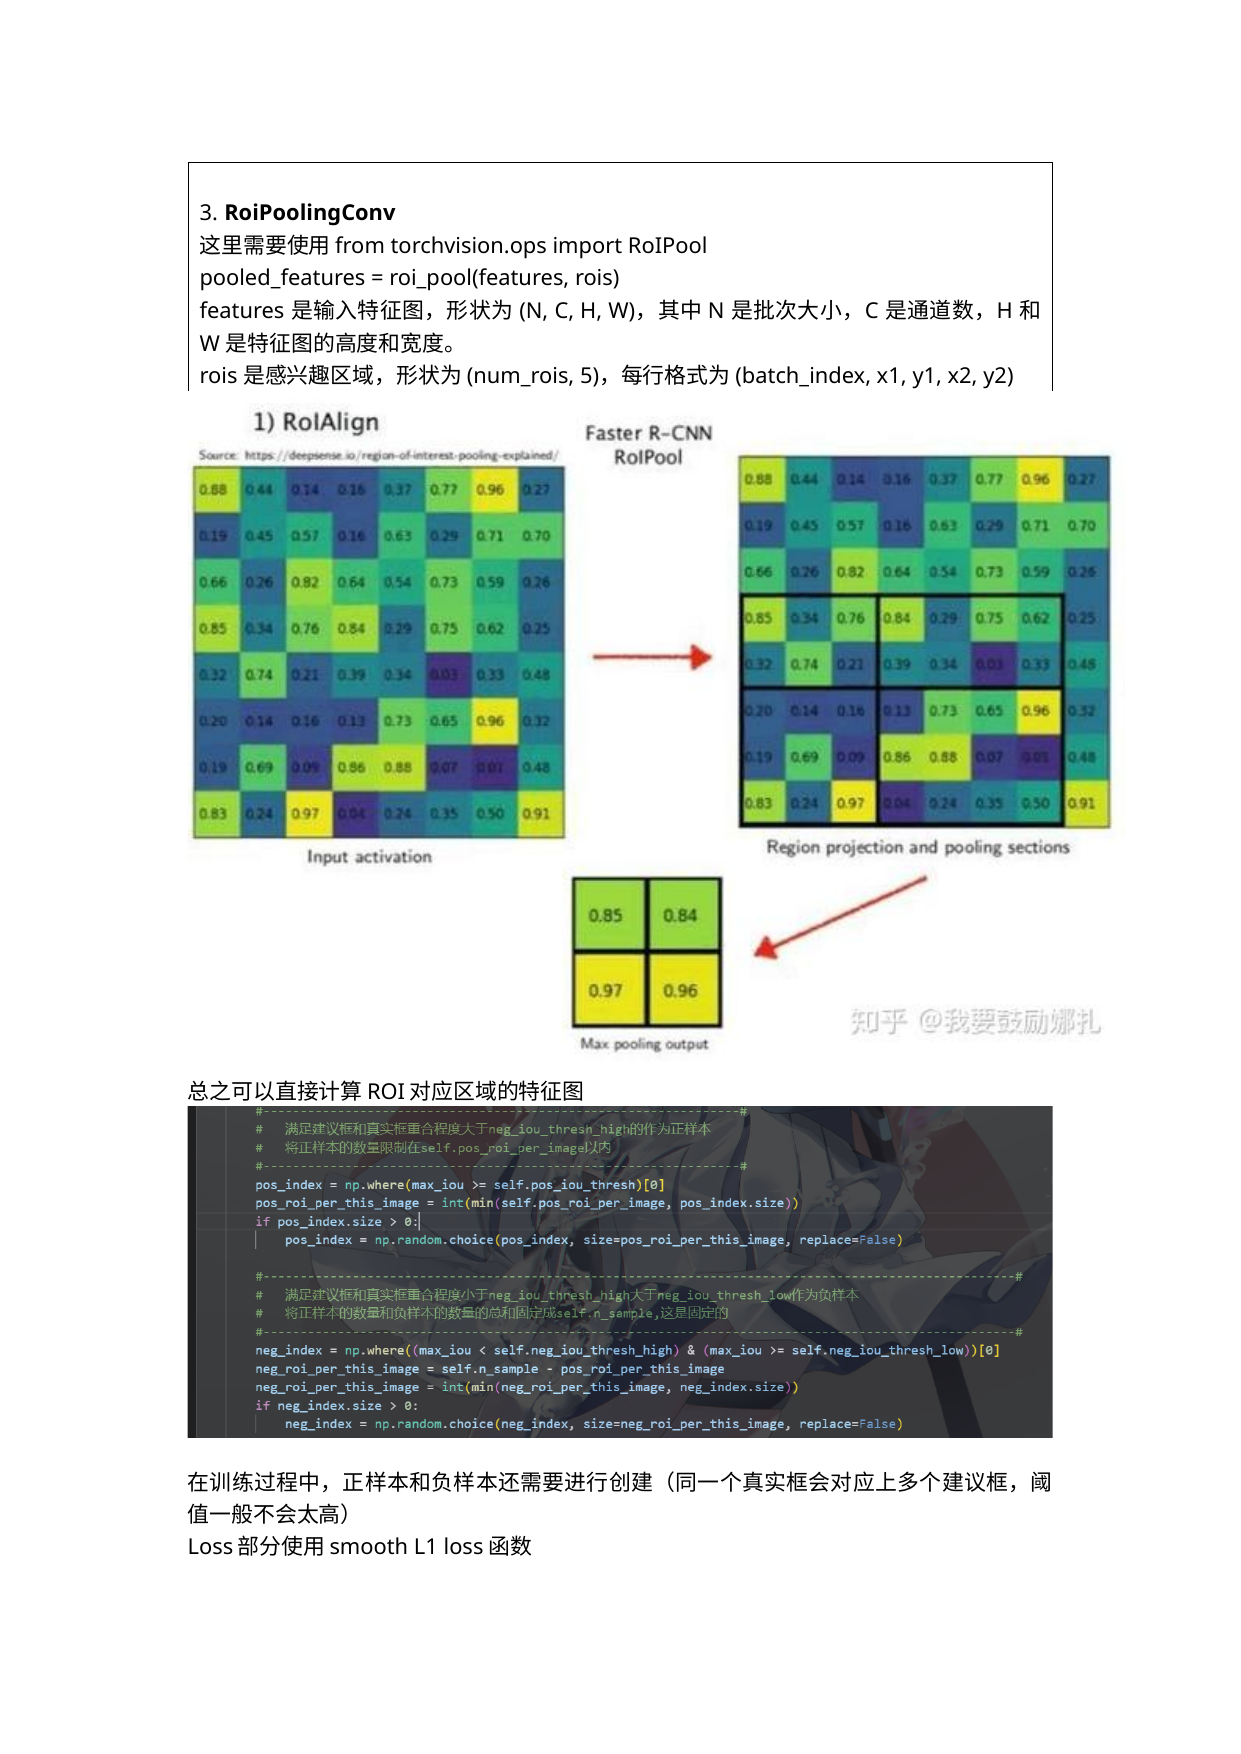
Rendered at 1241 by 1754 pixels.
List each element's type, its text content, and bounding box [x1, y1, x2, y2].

picture [187, 391, 1125, 1061]
text Loss部分使用smooth L1 loss函数 [187, 1529, 1053, 1562]
text 总之可以直接计算ROI对应区域的特征图 [187, 1074, 1053, 1106]
picture [187, 1106, 1053, 1438]
text 在训练过程中，正样本和负样本还需要进行创建（同一个真实框会对应上多个建议框，阈值一般不会太高） [187, 1464, 1053, 1529]
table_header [189, 163, 1052, 391]
